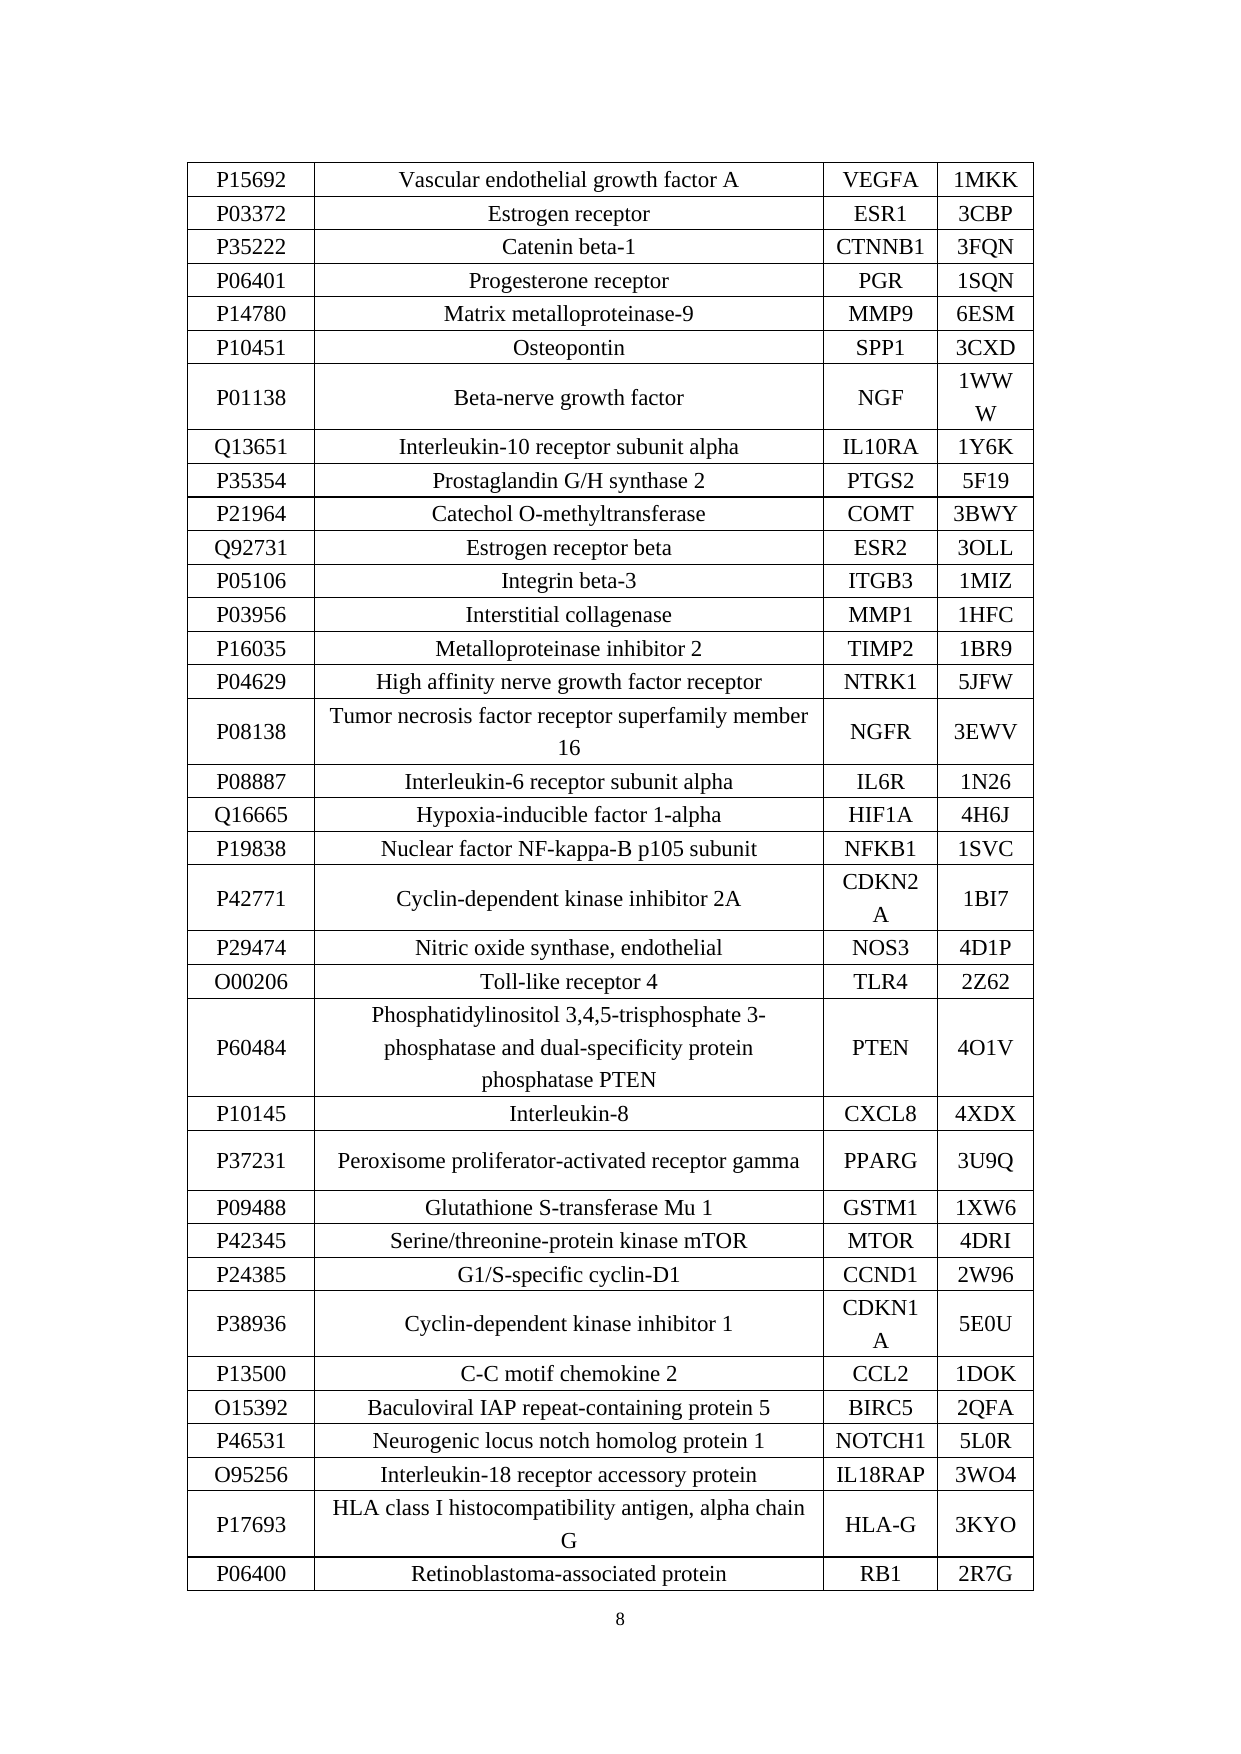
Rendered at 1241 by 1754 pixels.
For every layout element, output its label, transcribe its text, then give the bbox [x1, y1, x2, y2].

table_cell Serine/threonine-protein kinase mTOR [315, 1224, 823, 1257]
table_cell CDKN2A [824, 865, 937, 930]
table_cell P19838 [188, 832, 314, 864]
table_cell 1DOK [938, 1357, 1033, 1390]
table_cell 4O1V [938, 999, 1033, 1096]
table_cell 3WO4 [938, 1458, 1033, 1490]
table_cell Glutathione S-transferase Mu 1 [315, 1191, 823, 1223]
table_cell Catechol O-methyltransferase [315, 498, 823, 530]
table_cell P14780 [188, 297, 314, 330]
table_cell VEGFA [824, 163, 937, 196]
table_cell P37231 [188, 1131, 314, 1189]
table_cell Q92731 [188, 531, 314, 563]
table_cell NGFR [824, 699, 937, 764]
table_cell Nitric oxide synthase, endothelial [315, 931, 823, 964]
table_cell Q13651 [188, 430, 314, 463]
table_cell SPP1 [824, 331, 937, 363]
table_cell P09488 [188, 1191, 314, 1223]
table_cell Vascular endothelial growth factor A [315, 163, 823, 196]
table_cell P05106 [188, 565, 314, 597]
table_cell ESR2 [824, 531, 937, 563]
table_cell Retinoblastoma-associated protein [315, 1558, 823, 1590]
table_cell 1Y6K [938, 430, 1033, 463]
table_cell P06401 [188, 264, 314, 296]
table_cell 1HFC [938, 598, 1033, 631]
table_cell P38936 [188, 1291, 314, 1356]
table_cell Interleukin-10 receptor subunit alpha [315, 430, 823, 463]
table_cell IL10RA [824, 430, 937, 463]
table_cell Phosphatidylinositol 3,4,5-trisphosphate 3-phosphatase and dual-specificity protein phosphatase PTEN [315, 999, 823, 1096]
table_cell P24385 [188, 1258, 314, 1290]
table_cell O15392 [188, 1391, 314, 1423]
table_cell 2QFA [938, 1391, 1033, 1423]
table_cell P10145 [188, 1097, 314, 1129]
table_cell 1N26 [938, 765, 1033, 797]
table_cell Catenin beta-1 [315, 230, 823, 263]
table_cell MMP9 [824, 297, 937, 330]
table_cell PPARG [824, 1131, 937, 1189]
table_cell CCL2 [824, 1357, 937, 1390]
table_cell CTNNB1 [824, 230, 937, 263]
table_cell 4XDX [938, 1097, 1033, 1129]
table_cell PTGS2 [824, 464, 937, 496]
table_cell MTOR [824, 1224, 937, 1257]
table_cell Neurogenic locus notch homolog protein 1 [315, 1424, 823, 1457]
table_cell P42771 [188, 865, 314, 930]
table_cell Interleukin-6 receptor subunit alpha [315, 765, 823, 797]
table_cell HIF1A [824, 798, 937, 831]
table_cell Cyclin-dependent kinase inhibitor 1 [315, 1291, 823, 1356]
table_cell Interstitial collagenase [315, 598, 823, 631]
table_cell Integrin beta-3 [315, 565, 823, 597]
table_cell P35354 [188, 464, 314, 496]
table_cell Progesterone receptor [315, 264, 823, 296]
table_cell 1BR9 [938, 632, 1033, 664]
table_cell P01138 [188, 364, 314, 429]
table_cell 1XW6 [938, 1191, 1033, 1223]
table_cell Estrogen receptor [315, 197, 823, 229]
table_cell P16035 [188, 632, 314, 664]
table_cell 1MIZ [938, 565, 1033, 597]
table_cell IL6R [824, 765, 937, 797]
table_cell Estrogen receptor beta [315, 531, 823, 563]
table_cell 3U9Q [938, 1131, 1033, 1189]
table_cell 3EWV [938, 699, 1033, 764]
table_cell 2W96 [938, 1258, 1033, 1290]
table_cell NOTCH1 [824, 1424, 937, 1457]
table_cell 5L0R [938, 1424, 1033, 1457]
table_cell TIMP2 [824, 632, 937, 664]
table_cell ITGB3 [824, 565, 937, 597]
table_cell P13500 [188, 1357, 314, 1390]
table_cell 3BWY [938, 498, 1033, 530]
table_cell 3CXD [938, 331, 1033, 363]
table_cell P21964 [188, 498, 314, 530]
table_cell 1MKK [938, 163, 1033, 196]
table_cell P42345 [188, 1224, 314, 1257]
table_cell P15692 [188, 163, 314, 196]
table_cell NOS3 [824, 931, 937, 964]
table_cell P08887 [188, 765, 314, 797]
table_cell IL18RAP [824, 1458, 937, 1490]
table_cell G1/S-specific cyclin-D1 [315, 1258, 823, 1290]
table_cell P60484 [188, 999, 314, 1096]
table_cell P10451 [188, 331, 314, 363]
table_cell P35222 [188, 230, 314, 263]
table_cell NTRK1 [824, 665, 937, 698]
table_cell 5JFW [938, 665, 1033, 698]
table_cell PTEN [824, 999, 937, 1096]
table_cell 1SQN [938, 264, 1033, 296]
table_cell 4H6J [938, 798, 1033, 831]
table_cell Interleukin-18 receptor accessory protein [315, 1458, 823, 1490]
table_cell MMP1 [824, 598, 937, 631]
table_cell 3OLL [938, 531, 1033, 563]
table_cell Toll-like receptor 4 [315, 965, 823, 997]
table_cell P03372 [188, 197, 314, 229]
table_cell ESR1 [824, 197, 937, 229]
table_cell Osteopontin [315, 331, 823, 363]
table_cell 3CBP [938, 197, 1033, 229]
table_cell O00206 [188, 965, 314, 997]
table_cell Baculoviral IAP repeat-containing protein 5 [315, 1391, 823, 1423]
table_cell 5E0U [938, 1291, 1033, 1356]
table_cell HLA class I histocompatibility antigen, alpha chain G [315, 1491, 823, 1556]
table_cell 1BI7 [938, 865, 1033, 930]
table_cell Beta-nerve growth factor [315, 364, 823, 429]
table_cell Nuclear factor NF-kappa-B p105 subunit [315, 832, 823, 864]
table_cell CXCL8 [824, 1097, 937, 1129]
table_cell High affinity nerve growth factor receptor [315, 665, 823, 698]
table_cell P17693 [188, 1491, 314, 1556]
table_cell BIRC5 [824, 1391, 937, 1423]
table_cell TLR4 [824, 965, 937, 997]
table_cell Peroxisome proliferator-activated receptor gamma [315, 1131, 823, 1189]
table_cell P04629 [188, 665, 314, 698]
table_cell 6ESM [938, 297, 1033, 330]
table_cell 1WWW [938, 364, 1033, 429]
table_cell P46531 [188, 1424, 314, 1457]
table_cell 4D1P [938, 931, 1033, 964]
table_cell 3FQN [938, 230, 1033, 263]
table_cell RB1 [824, 1558, 937, 1590]
table_cell Metalloproteinase inhibitor 2 [315, 632, 823, 664]
table_cell 2R7G [938, 1558, 1033, 1590]
table_cell O95256 [188, 1458, 314, 1490]
table_cell P08138 [188, 699, 314, 764]
table_cell 2Z62 [938, 965, 1033, 997]
table_cell Matrix metalloproteinase-9 [315, 297, 823, 330]
table_cell Cyclin-dependent kinase inhibitor 2A [315, 865, 823, 930]
table_cell Hypoxia-inducible factor 1-alpha [315, 798, 823, 831]
table_cell C-C motif chemokine 2 [315, 1357, 823, 1390]
table_cell CDKN1A [824, 1291, 937, 1356]
table_cell P06400 [188, 1558, 314, 1590]
table_cell P03956 [188, 598, 314, 631]
table_cell 5F19 [938, 464, 1033, 496]
table_cell Q16665 [188, 798, 314, 831]
table_cell 3KYO [938, 1491, 1033, 1556]
table_cell 4DRI [938, 1224, 1033, 1257]
table_cell Prostaglandin G/H synthase 2 [315, 464, 823, 496]
table_cell P29474 [188, 931, 314, 964]
table_cell COMT [824, 498, 937, 530]
table_cell PGR [824, 264, 937, 296]
table_cell GSTM1 [824, 1191, 937, 1223]
table_cell Tumor necrosis factor receptor superfamily member 16 [315, 699, 823, 764]
table_cell HLA-G [824, 1491, 937, 1556]
table_cell CCND1 [824, 1258, 937, 1290]
table_cell NGF [824, 364, 937, 429]
table_cell Interleukin-8 [315, 1097, 823, 1129]
table_cell 1SVC [938, 832, 1033, 864]
table_cell NFKB1 [824, 832, 937, 864]
